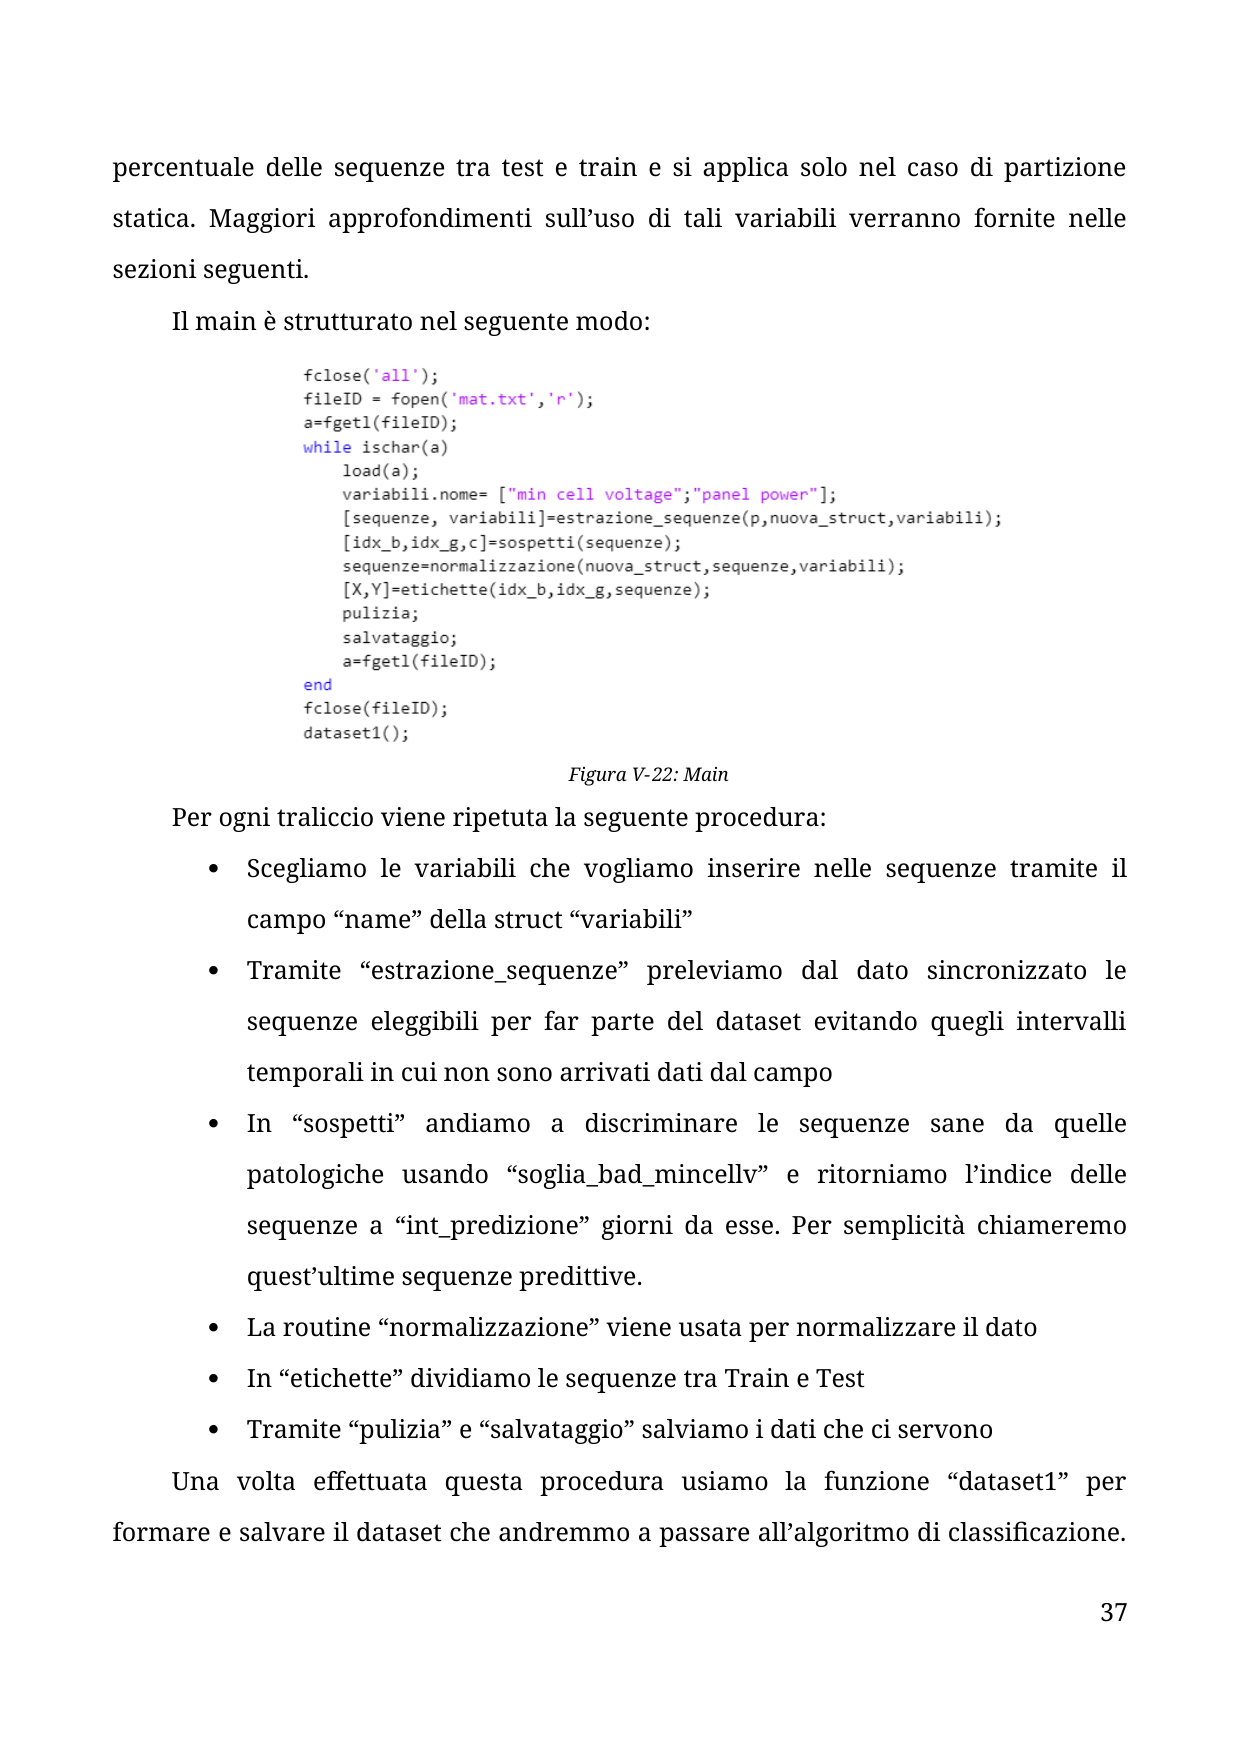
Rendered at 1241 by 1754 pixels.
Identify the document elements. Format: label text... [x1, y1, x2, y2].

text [112, 150, 1128, 286]
picture [294, 354, 1005, 749]
list La routine “normalizzazione” viene usata per normalizzare il dato [209, 1310, 1128, 1344]
list Scegliamo le variabili che vogliamo inserire nelle sequenze tramite il campo “name” della struct “variabili” [209, 851, 1128, 936]
text Il main è strutturato nel seguente modo: [112, 303, 1128, 337]
text Per ogni traliccio viene ripetuta la seguente procedura: [112, 800, 1128, 834]
list In “sospetti” andiamo a discriminare le sequenze sane da quelle patologiche usando “soglia_bad_mincellv” e ritorniamo l’indice delle sequenze a “int_predizione” giorni da esse. Per semplicità chiameremo quest’ultime sequenze predittive. [209, 1106, 1128, 1293]
list Tramite “pulizia” e “salvataggio” salviamo i dati che ci servono [209, 1412, 1128, 1446]
list Tramite “estrazione_sequenze” preleviamo dal dato sincronizzato le sequenze eleggibili per far parte del dataset evitando quegli intervalli temporali in cui non sono arrivati dati dal campo [209, 953, 1128, 1089]
list In “etichette” dividiamo le sequenze tra Train e Test [209, 1361, 1128, 1395]
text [112, 1463, 1128, 1548]
